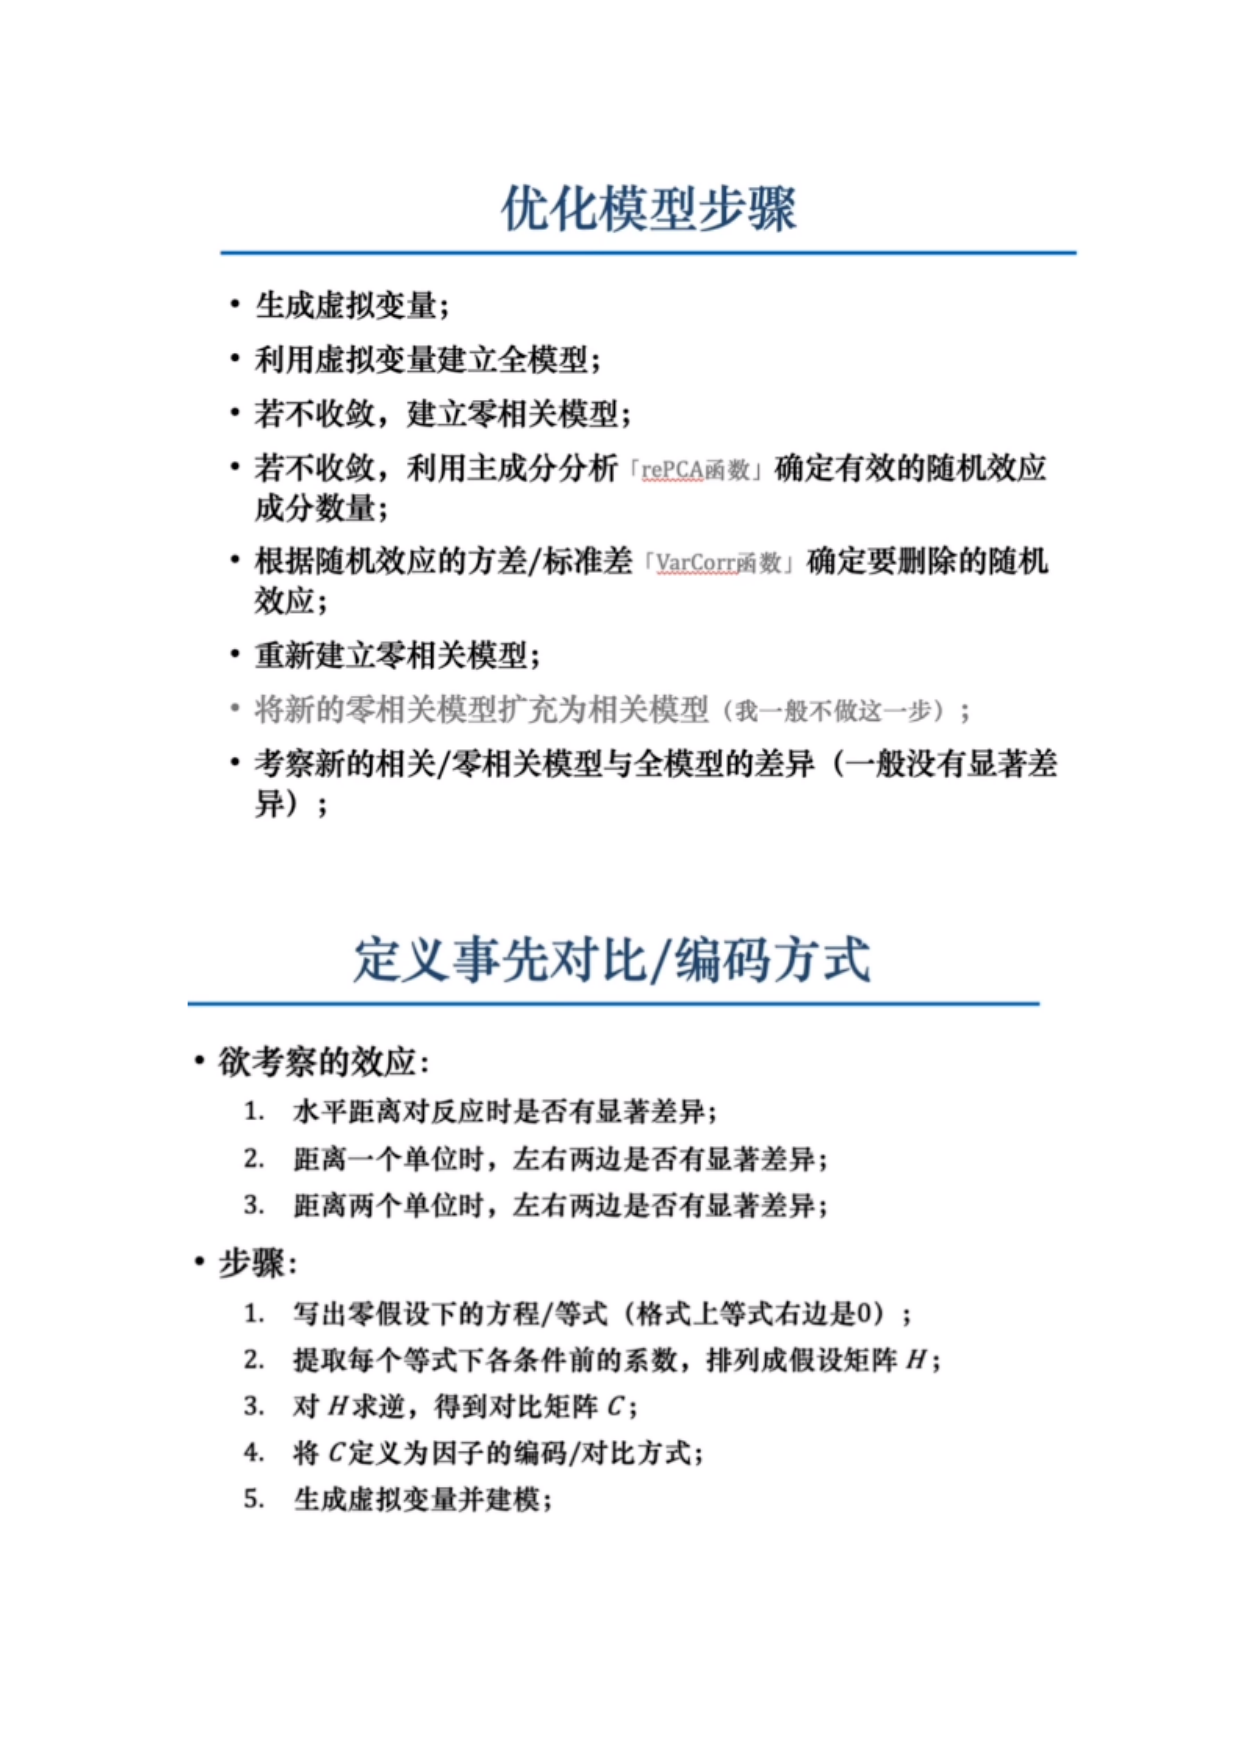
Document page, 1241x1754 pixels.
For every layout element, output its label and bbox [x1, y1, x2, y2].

picture [187, 162, 1102, 850]
picture [187, 909, 1050, 1561]
